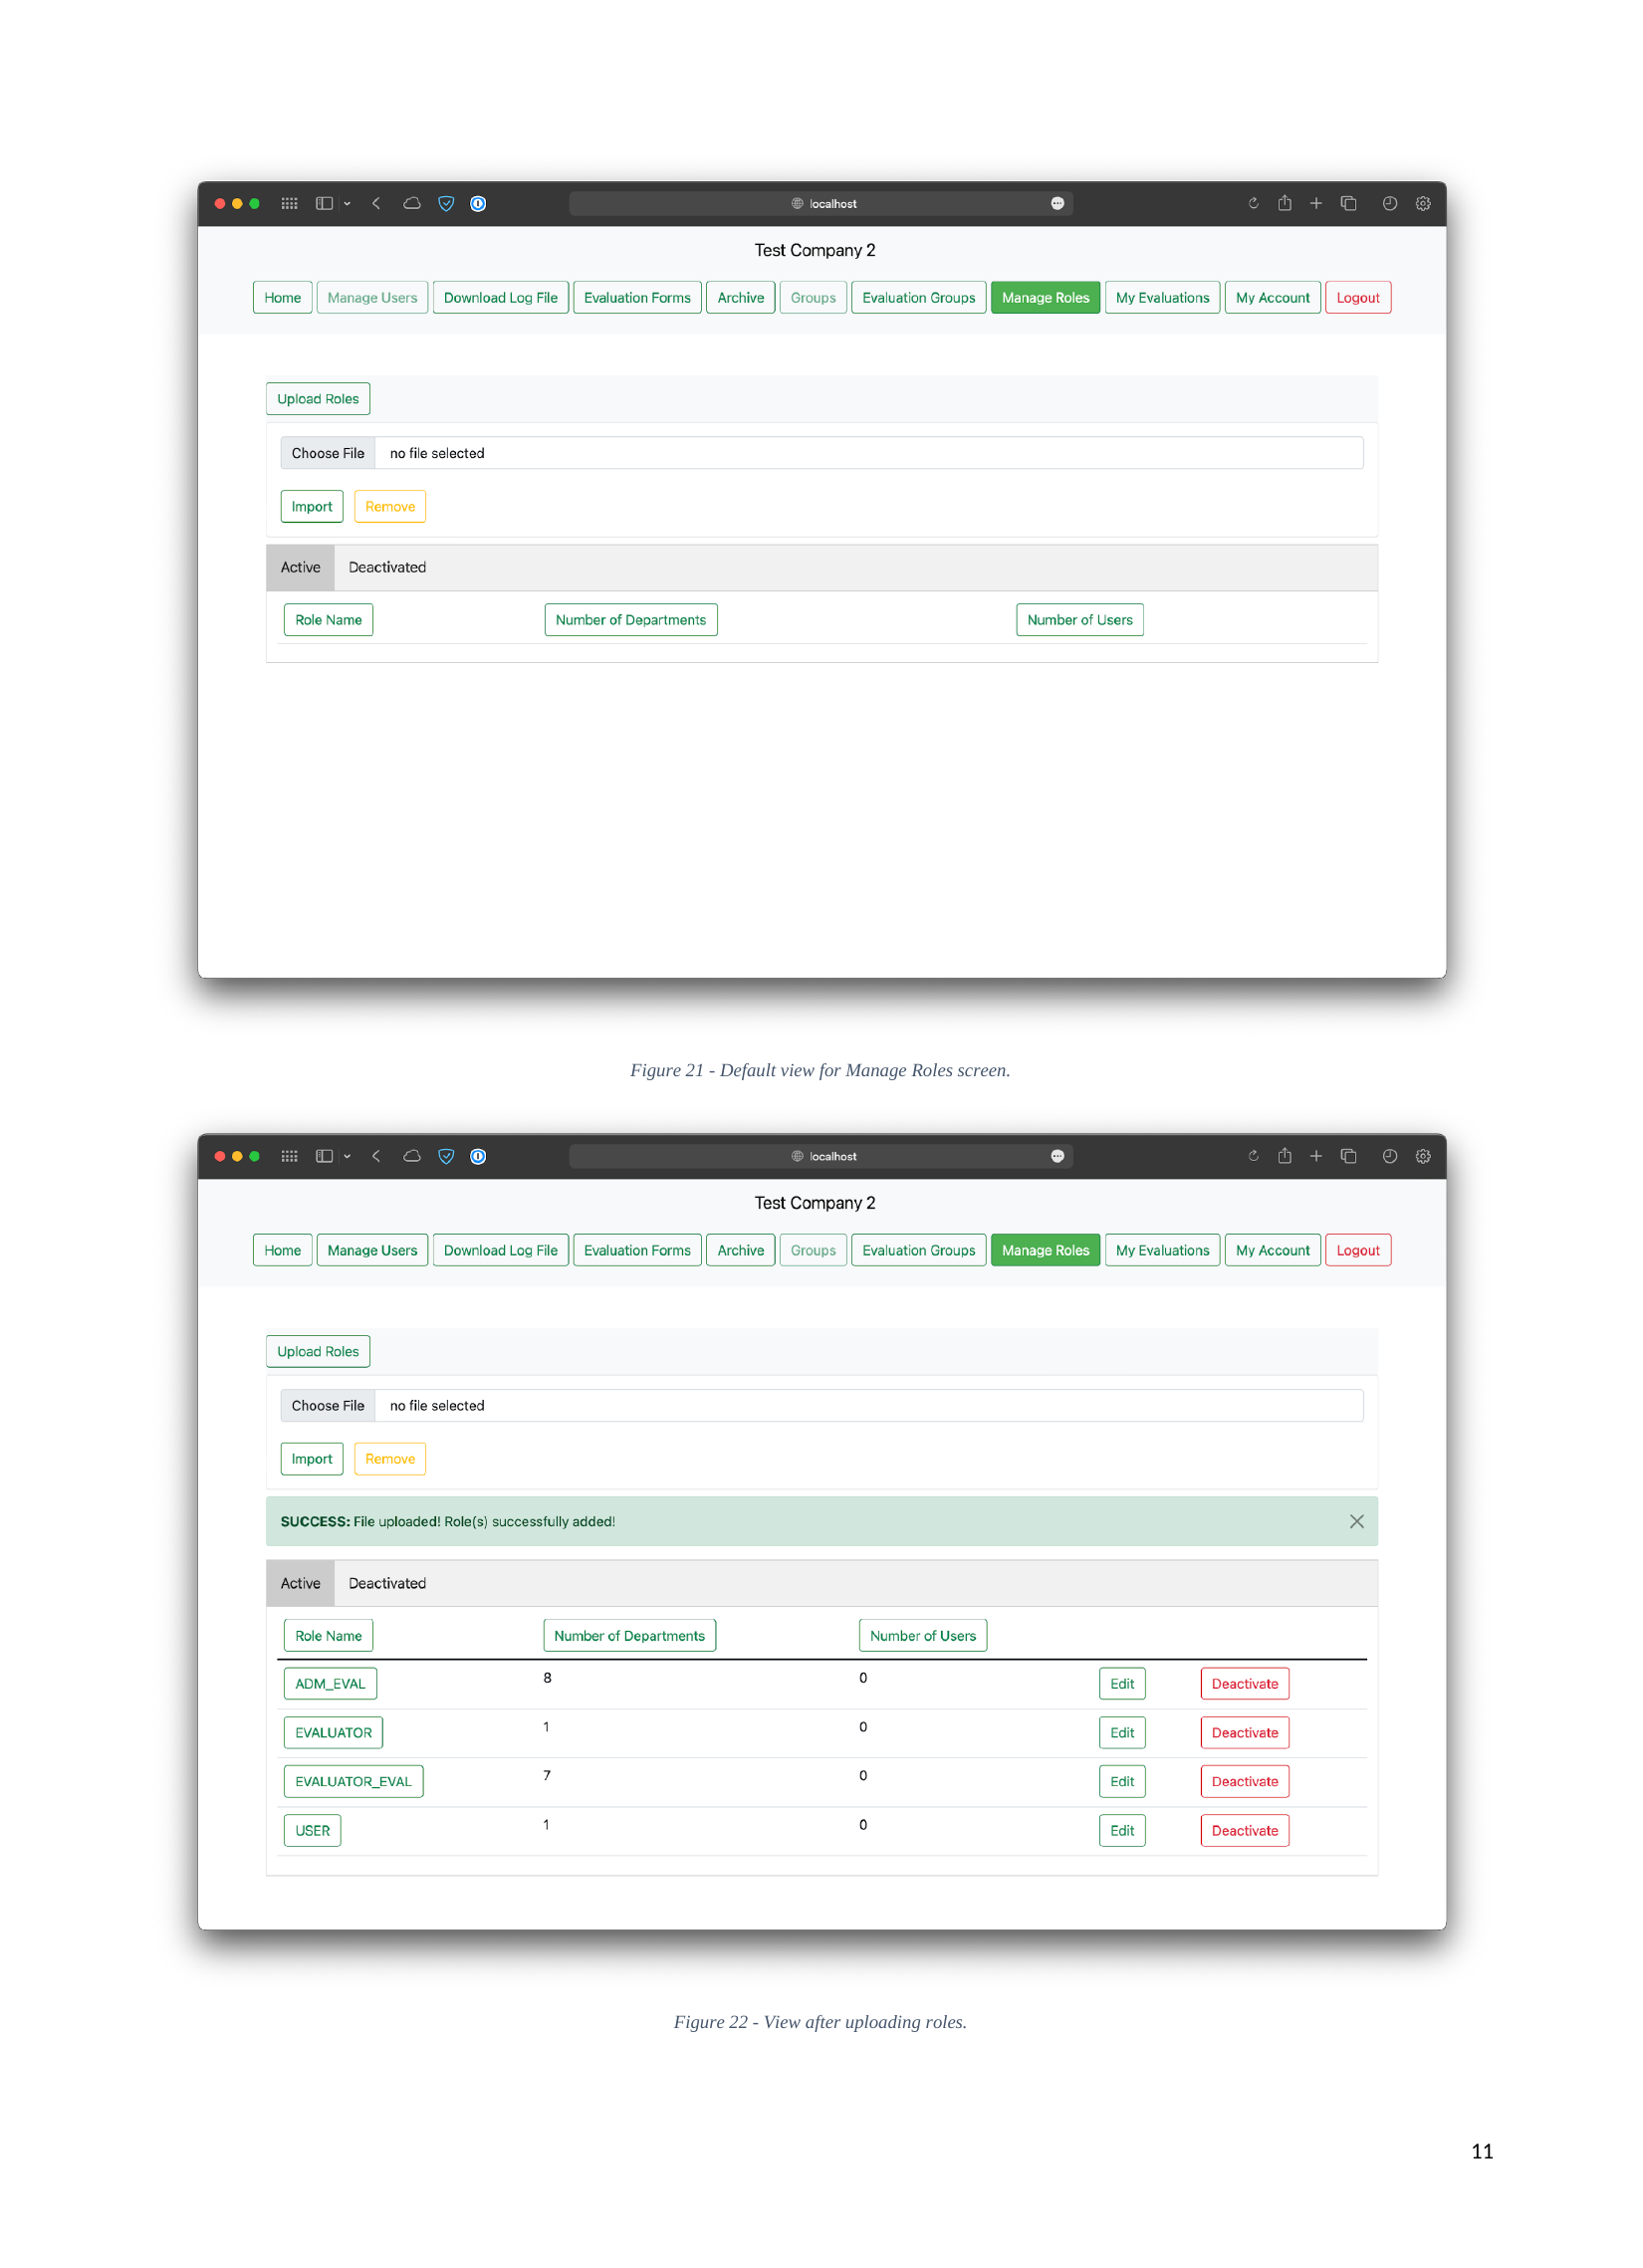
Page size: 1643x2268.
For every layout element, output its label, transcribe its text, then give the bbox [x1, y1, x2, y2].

text Figure 21 - Default view for Manage Roles screen. [149, 1059, 1494, 1081]
text Figure 22 - View after uploading roles. [149, 2011, 1494, 2033]
picture [149, 149, 1494, 1041]
picture [149, 1101, 1494, 1993]
